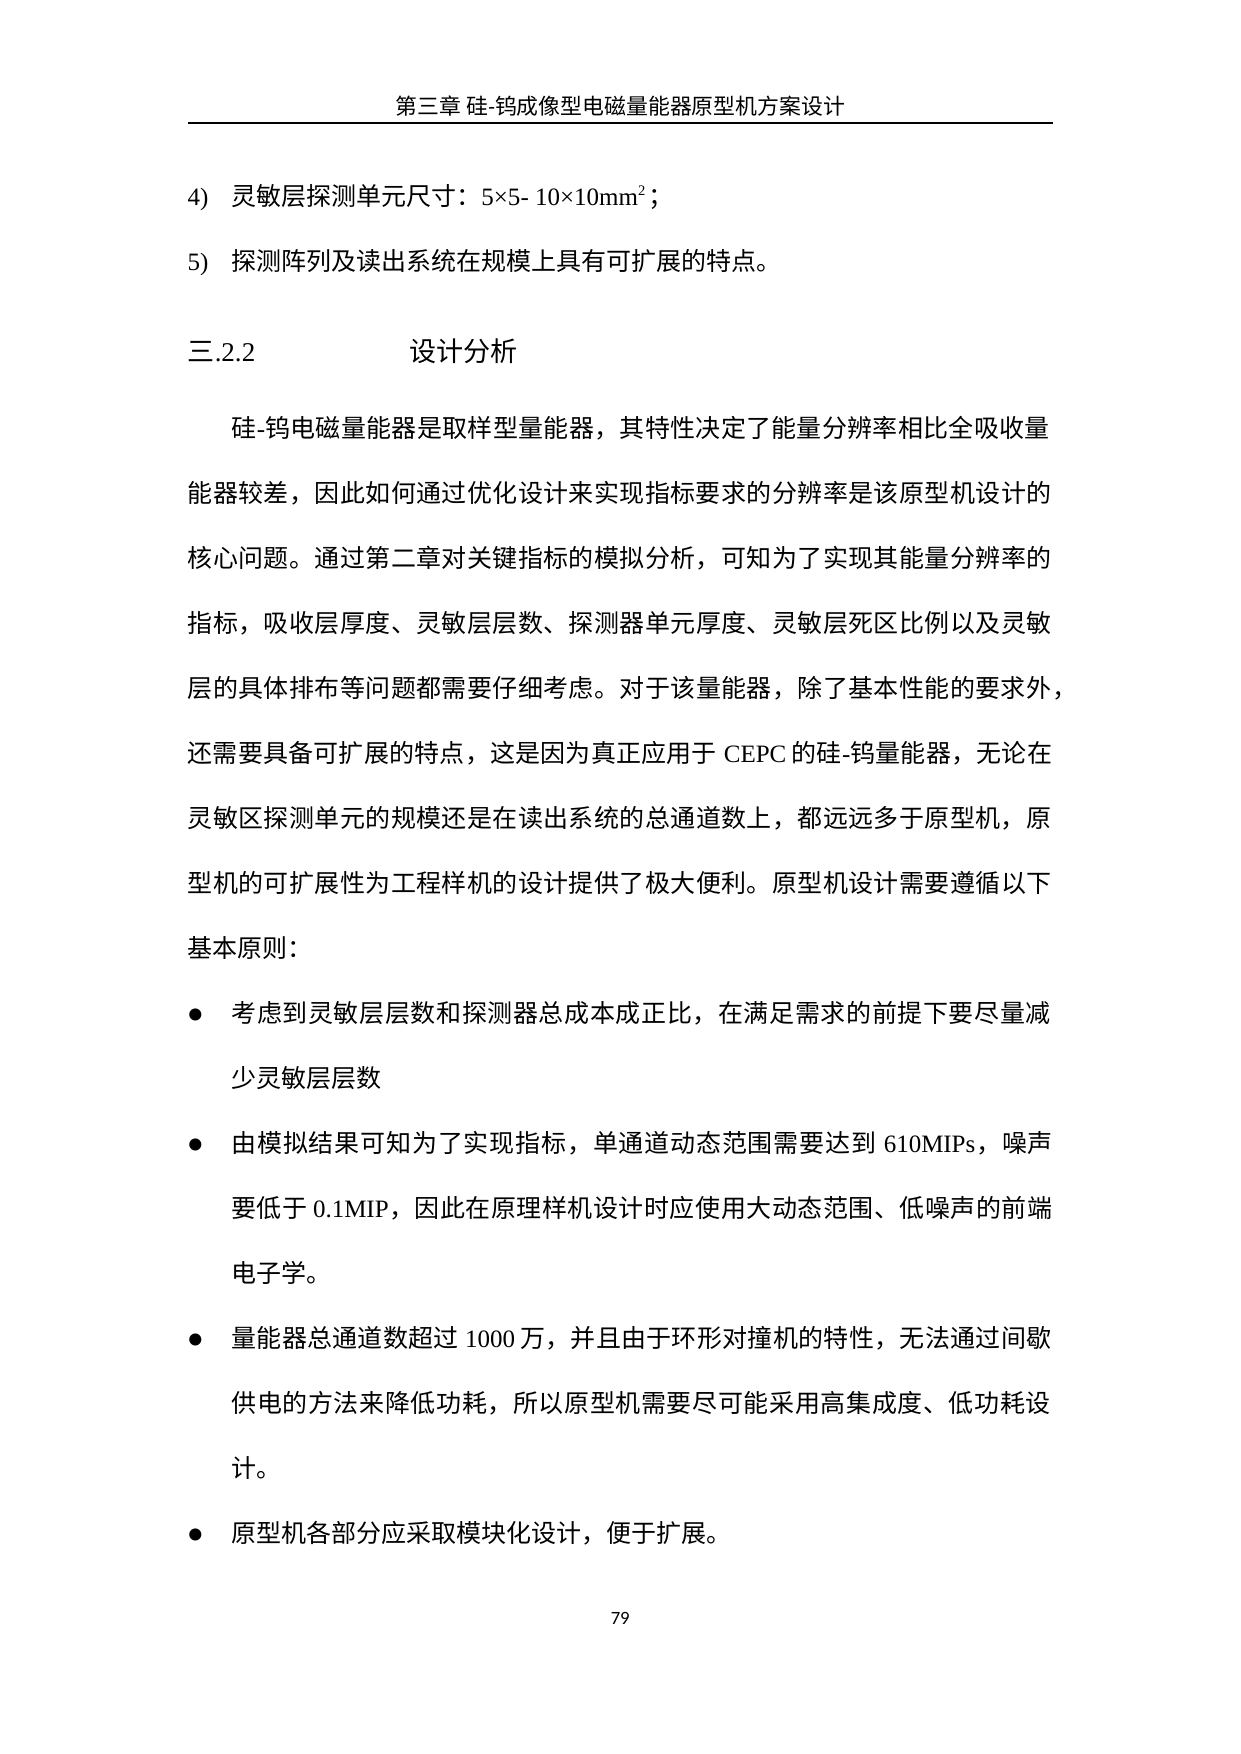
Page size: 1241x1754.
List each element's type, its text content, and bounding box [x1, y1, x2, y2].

subtitle 设计分析 [187, 317, 1053, 382]
list 由模拟结果可知为了实现指标，单通道动态范围需要达到610MIPs，噪声要低于0.1MIP，因此在原理样机设计时应使用大动态范围、低噪声的前端电子学。 [187, 1109, 1053, 1304]
list 探测阵列及读出系统在规模上具有可扩展的特点。 [187, 227, 1053, 292]
list 原型机各部分应采取模块化设计，便于扩展。 [187, 1499, 1053, 1564]
list 考虑到灵敏层层数和探测器总成本成正比，在满足需求的前提下要尽量减少灵敏层层数 [187, 979, 1053, 1109]
list 灵敏层探测单元尺寸：5×5- 10×10mm2 ； [187, 162, 1053, 227]
list 量能器总通道数超过1000万，并且由于环形对撞机的特性，无法通过间歇供电的方法来降低功耗，所以原型机需要尽可能采用高集成度、低功耗设计。 [187, 1304, 1053, 1499]
text 硅-钨电磁量能器是取样型量能器，其特性决定了能量分辨率相比全吸收量能器较差，因此如何通过优化设计来实现指标要求的分辨率是该原型机设计的核心问题。通过第二章对关键指标的模拟分析，可知为了实现其能量分辨率的指标，吸收层厚度、灵敏层层数、探测器单元厚度、灵敏层死区比例以及灵敏层的具体排布等问题都需要仔细考虑。对于该量能器，除了基本性能的要求外，还需要具备可扩展的特点，这是因为真正应用于CEPC的硅-钨量能器，无论在灵敏区探测单元的规模还是在读出系统的总通道数上，都远远多于原型机，原型机的可扩展性为工程样机的设计提供了极大便利。原型机设计需要遵循以下基本原则： [187, 394, 1053, 979]
